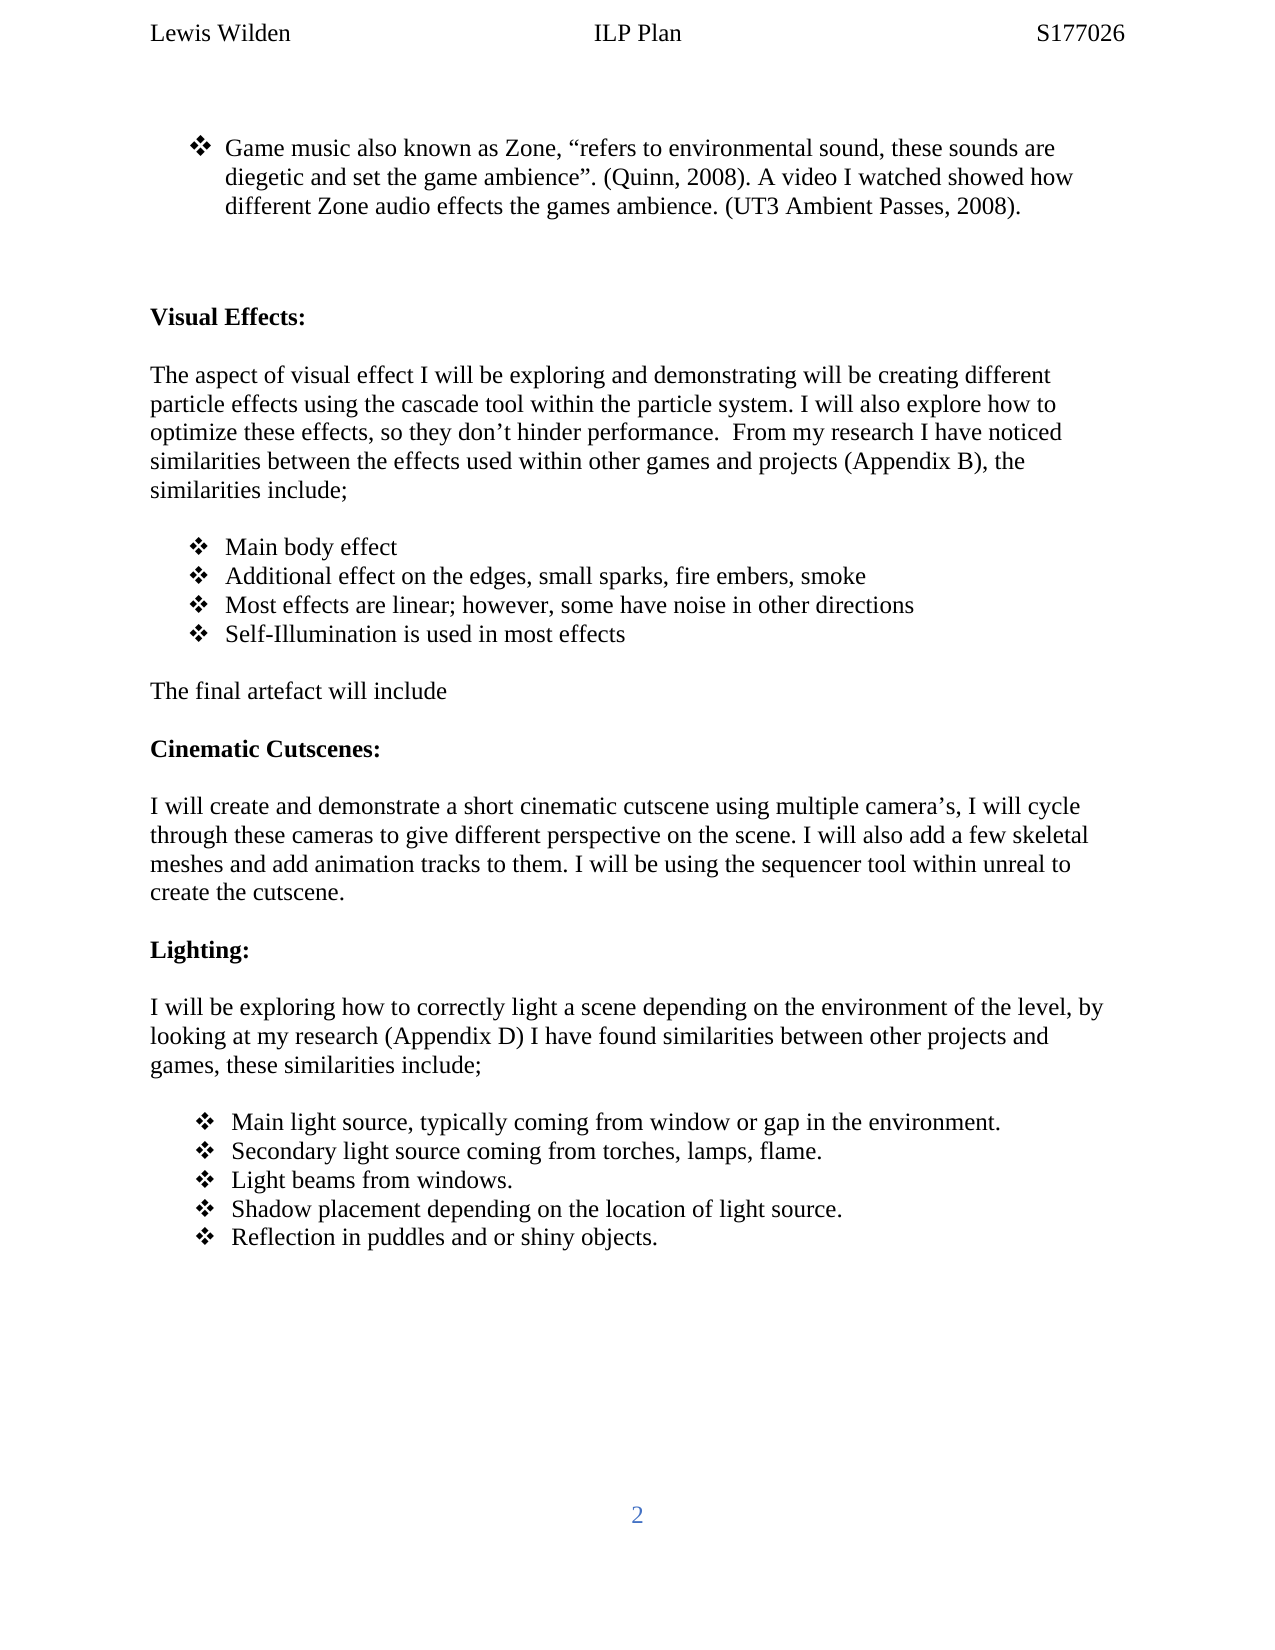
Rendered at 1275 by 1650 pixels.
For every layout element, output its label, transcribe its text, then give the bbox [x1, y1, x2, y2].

text Visual Effects: [150, 302, 1125, 331]
list Additional effect on the edges, small sparks, fire embers, smoke [187, 561, 1125, 590]
list Main light source, typically coming from window or gap in the environment. [194, 1107, 1125, 1136]
list Most effects are linear; however, some have noise in other directions [187, 590, 1125, 619]
list Secondary light source coming from torches, lamps, flame. [194, 1136, 1125, 1165]
list Self-Illumination is used in most effects [187, 619, 1125, 647]
list Shadow placement depending on the location of light source. [194, 1194, 1125, 1222]
text The aspect of visual effect I will be exploring and demonstrating will be creating different particle effects using the cascade tool within the particle system. I will also explore how to optimize these effects, so they don’t hinder performance. From my research I have noticed similarities between the effects used within other games and projects (Appendix B), the similarities include; [150, 360, 1125, 504]
text Cinematic Cutscenes: [150, 734, 1125, 762]
list Reflection in puddles and or shiny objects. [194, 1222, 1125, 1251]
text I will be exploring how to correctly light a scene depending on the environment of the level, by looking at my research (Appendix D) I have found similarities between other projects and games, these similarities include; [150, 992, 1125, 1079]
list Light beams from windows. [194, 1165, 1125, 1194]
list Game music also known as Zone, “refers to environmental sound, these sounds are diegetic and set the game ambience”. (Quinn, 2008). A video I watched showed how different Zone audio effects the games ambience. (UT3 Ambient Passes, 2008). [187, 133, 1125, 220]
text The final artefact will include [150, 676, 1125, 705]
list Main body effect [187, 532, 1125, 561]
text Lighting: [150, 935, 1125, 964]
text I will create and demonstrate a short cinematic cutscene using multiple camera’s, I will cycle through these cameras to give different perspective on the scene. I will also add a few skeletal meshes and add animation tracks to them. I will be using the sequencer tool within unreal to create the cutscene. [150, 791, 1125, 906]
